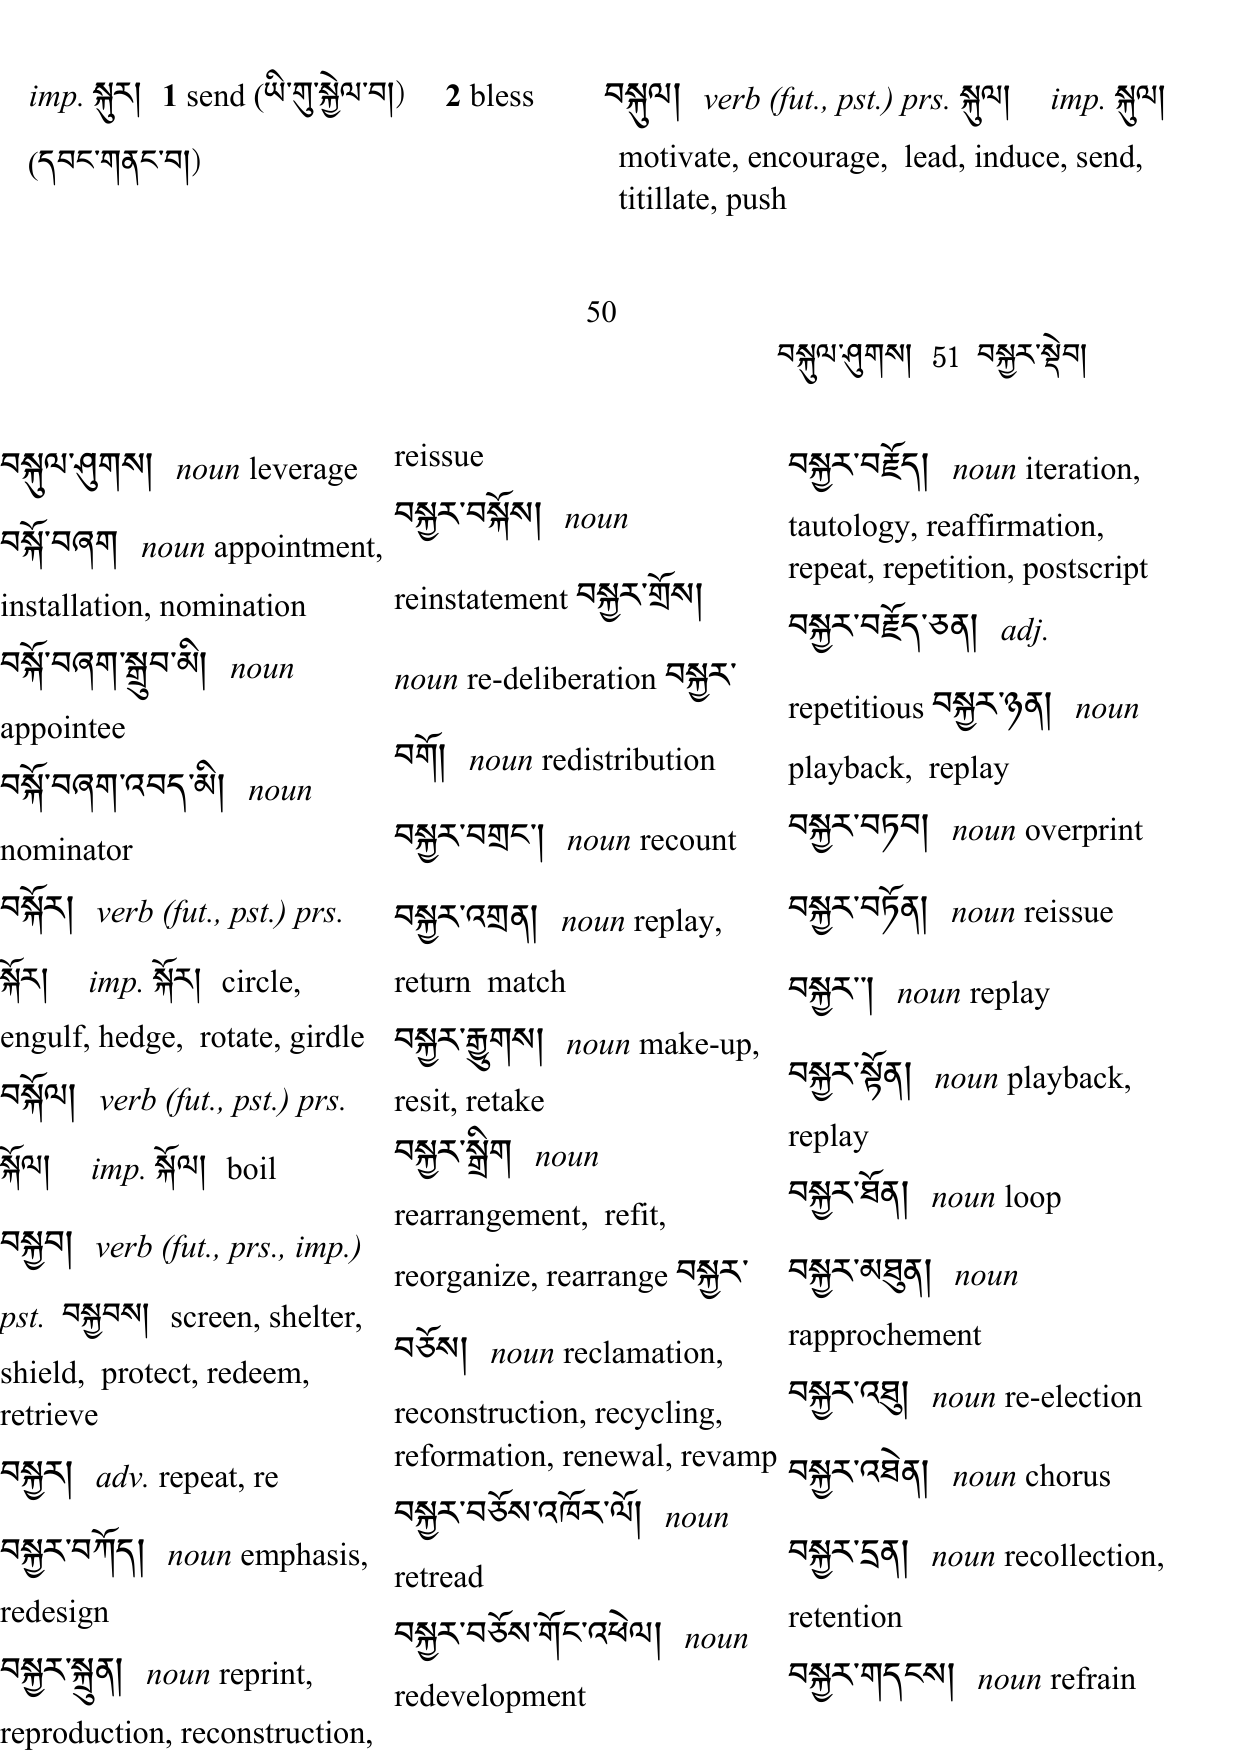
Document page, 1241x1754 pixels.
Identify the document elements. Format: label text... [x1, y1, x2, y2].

text བསྐྱར་བསྐོས། noun reinstatement བསྐྱར་གྲོས། noun re-deliberation བསྐྱར་བགོ། noun redistribution བསྐྱར་བགྲང། noun recount བསྐྱར་འགྲན། noun replay, return match [394, 485, 788, 999]
text བསྐུལ་ཤུགས། noun leverage བསྐོ་བཞག noun appointment, installation, nomination [0, 436, 394, 624]
text imp. སྐུར། 1 send (ཡི་གུ་སྐྱེལ་བ།) 2 bless (དབང་གནང་བ།) [28, 67, 571, 195]
text བསྐྱབ། verb (fut., prs., imp.) pst. བསྐྱབས། screen, shelter, shield, protect, redeem, retrieve [0, 1214, 394, 1432]
text བསྐྱར་བརྗོད། noun iteration, tautology, reaffirmation, repeat, repetition, postscript [788, 436, 1182, 586]
text བསྐོལ། verb (fut., pst.) prs. སྐོལ། imp. སྐོལ། boil [0, 1067, 394, 1200]
text བསྐྱར་རྒྱུགས། noun make-up, resit, retake [394, 1011, 788, 1119]
text བསྐྱར་སྒྲིག noun rearrangement, refit, reorganize, rearrange བསྐྱར་བཅོས། noun reclamation, reconstruction, recycling, reformation, renewal, revamp བསྐྱར་བཅོས་འཁོར་ལོ། noun retread [394, 1123, 788, 1594]
text appointee [0, 708, 394, 745]
text reproduction, reconstruction, reissue [0, 1714, 394, 1751]
text བསྐོ་བཞག་སྒྲུབ་མི། noun [0, 635, 394, 701]
text བསྐྱར་སྐྲུན། noun reprint, [0, 1641, 394, 1707]
text བསྐོར། verb (fut., pst.) prs. སྐོར། imp. སྐོར། circle, engulf, hedge, rotate, girdle [0, 879, 394, 1055]
text བསྐུལ་ཤུགས། 51 བསྐྱར་སྡེབ། [0, 330, 1088, 388]
text བསྐྱར་བཏབ། noun overprint བསྐྱར་བཏོན། noun reissue བསྐྱར་་། noun replay [788, 797, 1182, 1027]
text བསྐྱར་སྟོན། noun playback, replay [788, 1045, 1182, 1153]
text reproduction, reconstruction, reissue [394, 436, 788, 473]
text བསྐྱར་བཀོད། noun emphasis, redesign [0, 1522, 394, 1629]
text nominator [0, 830, 394, 867]
text བསྐོ་བཞག་འབད་མི། noun [0, 757, 394, 823]
text བསྐྱར་བཅོས་གོང་འཕེལ། noun redevelopment [394, 1606, 788, 1714]
text བསྐྱར་གདངས། noun refrain བསྐྱར་སྡེབ། noun reunion [788, 1646, 1182, 1712]
text བསྐུལ། verb (fut., pst.) prs. སྐུལ། imp. སྐུལ། motivate, encourage, lead, induce, send, titillate, push [604, 67, 1180, 216]
text rapprochement [788, 1315, 1182, 1352]
text བསྐྱར་མཐུན། noun [788, 1242, 1182, 1308]
text བསྐྱར། adv. repeat, re [0, 1444, 394, 1510]
text 50 [0, 294, 617, 330]
text བསྐྱར་འཐུ། noun re-election བསྐྱར་འཐེན། noun chorus བསྐྱར་དྲན། noun recollection, retention [788, 1364, 1182, 1634]
text བསྐྱར་བརྗོད་ཅན། adj. repetitious བསྐྱར་ཉན། noun playback, replay [788, 597, 1182, 785]
text བསྐྱར་ཐོན། noun loop [788, 1164, 1182, 1231]
